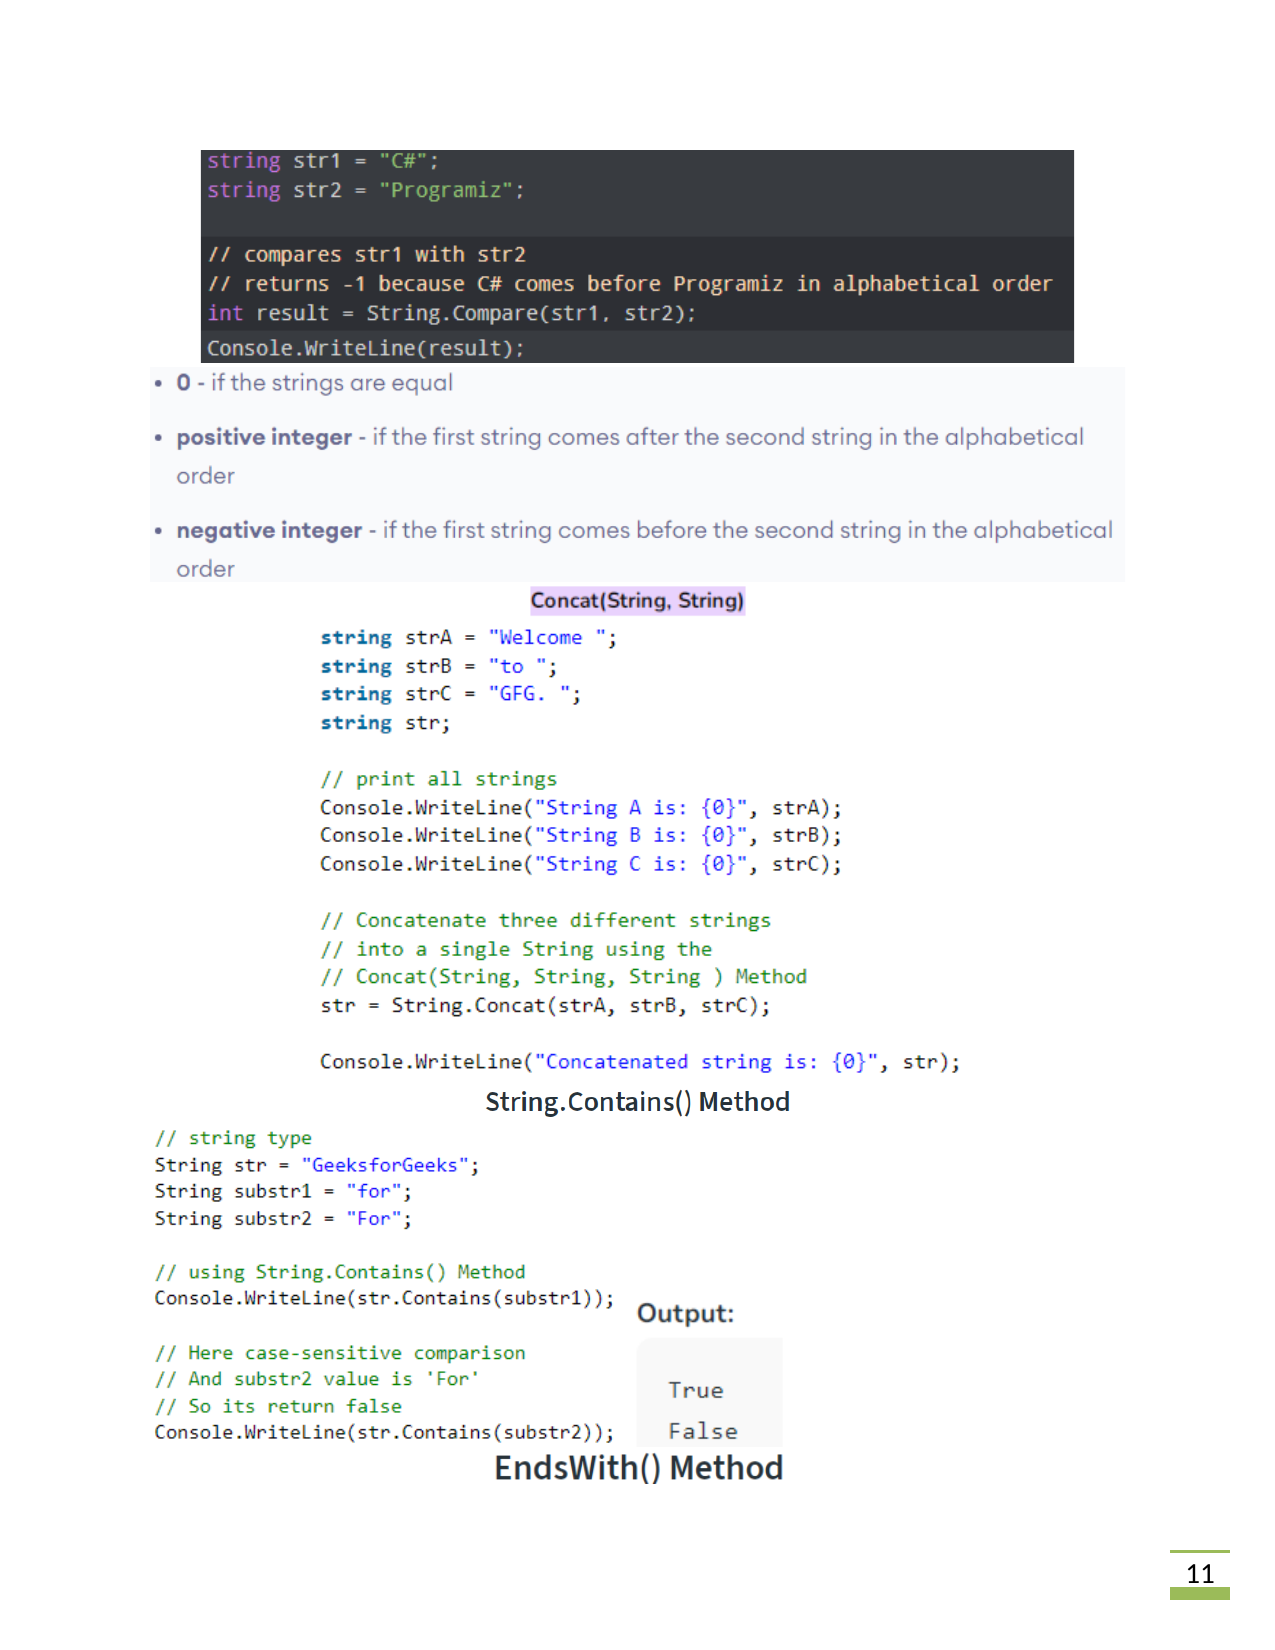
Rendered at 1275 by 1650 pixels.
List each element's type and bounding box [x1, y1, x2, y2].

picture [526, 586, 749, 621]
picture [489, 1450, 786, 1484]
picture [200, 150, 1075, 363]
picture [150, 367, 1125, 582]
picture [482, 1087, 793, 1118]
picture [150, 1121, 783, 1447]
picture [311, 624, 964, 1083]
